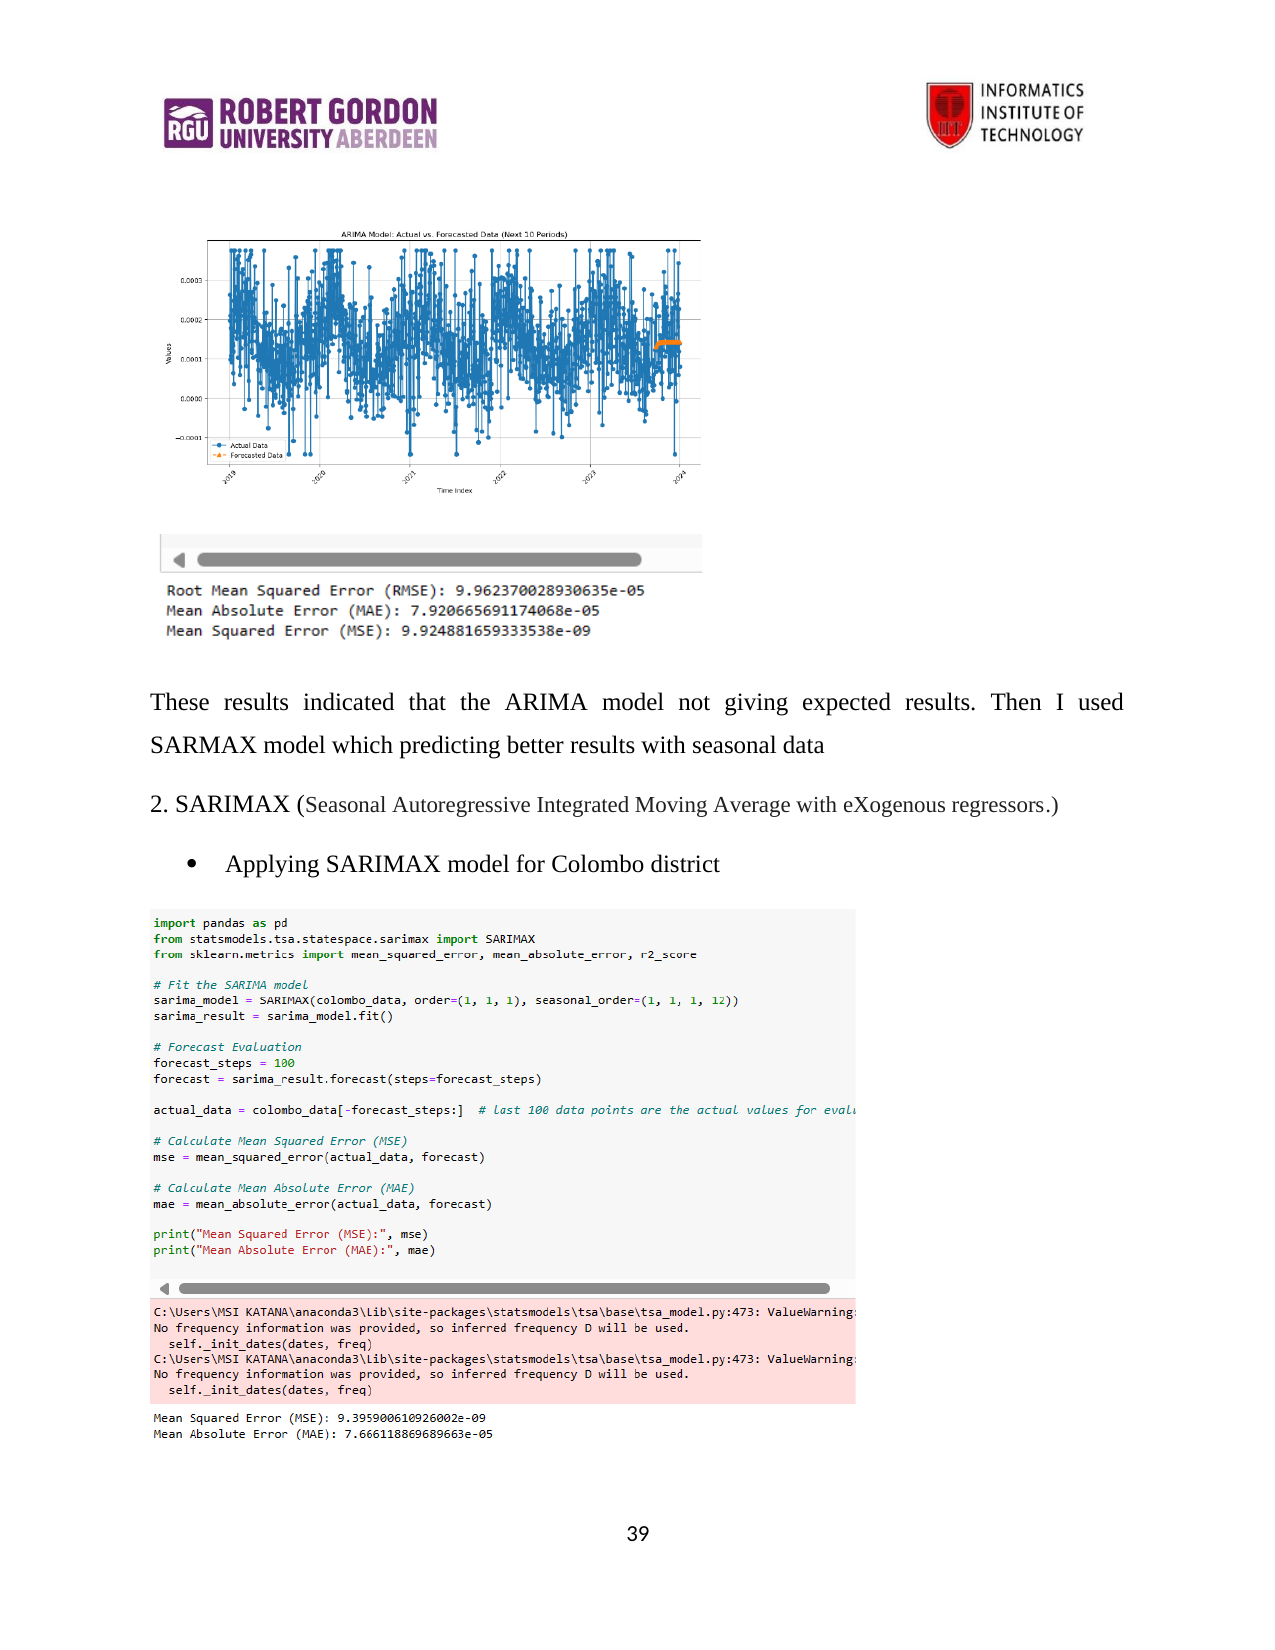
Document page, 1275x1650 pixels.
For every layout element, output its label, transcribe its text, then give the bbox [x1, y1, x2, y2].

text These results indicated that the ARIMA model not giving expected results. Then I used SARMAX model which predicting better results with seasonal data [150, 687, 1125, 758]
picture [150, 228, 701, 505]
picture [150, 534, 703, 656]
picture [161, 91, 439, 153]
list Applying SARIMAX model for Colombo district [187, 849, 1125, 878]
text 2. SARIMAX (Seasonal Autoregressive Integrated Moving Average with eXogenous regressors.) [150, 789, 1125, 818]
picture [920, 75, 1088, 153]
picture [150, 909, 856, 1440]
